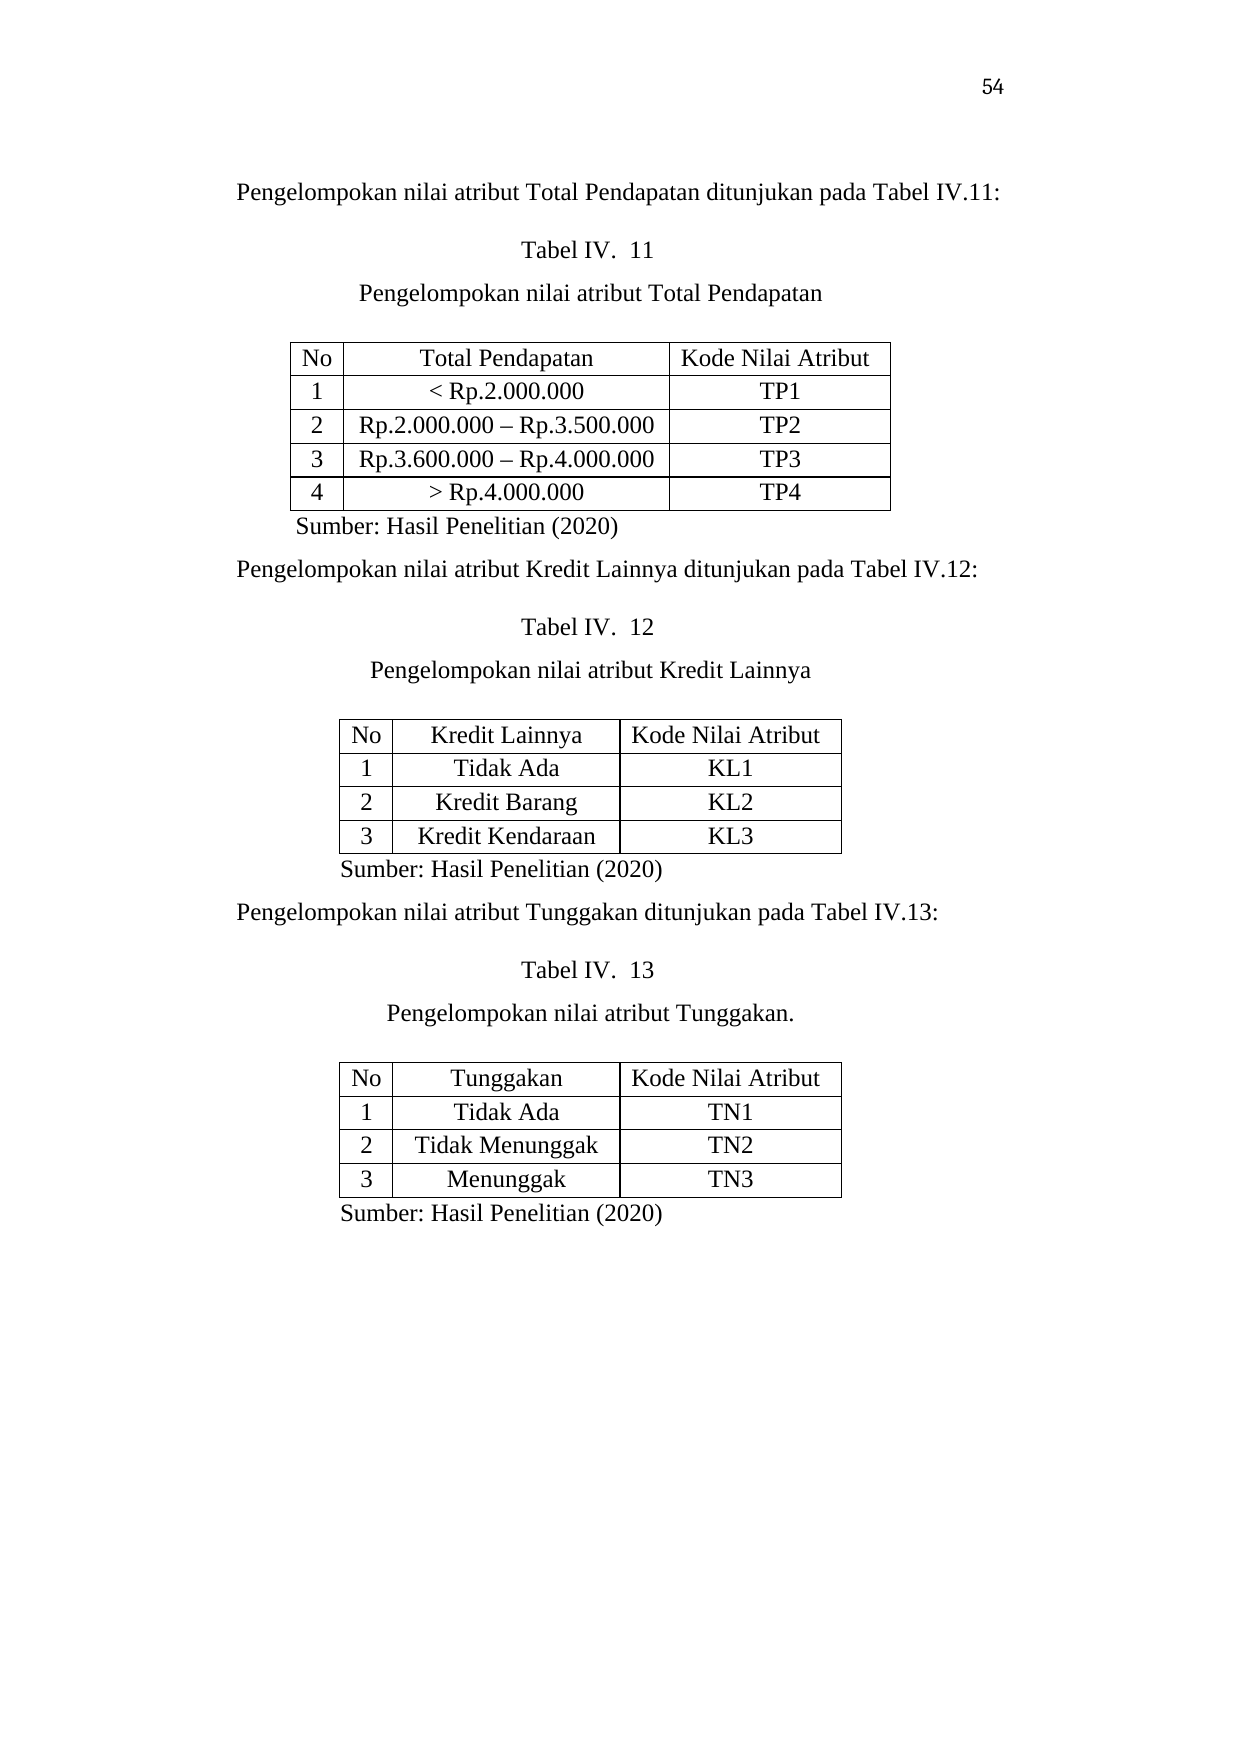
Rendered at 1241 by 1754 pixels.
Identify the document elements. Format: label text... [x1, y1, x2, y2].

text Sumber: Hasil Penelitian (2020) [177, 1198, 1004, 1226]
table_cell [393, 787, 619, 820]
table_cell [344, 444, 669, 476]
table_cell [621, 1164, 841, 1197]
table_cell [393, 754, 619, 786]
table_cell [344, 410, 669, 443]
text Tabel IV. 13 Pengelompokan nilai atribut Tunggakan. [177, 955, 1004, 1027]
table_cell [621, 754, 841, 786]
text Pengelompokan nilai atribut Tunggakan ditunjukan pada Tabel IV.13: [236, 897, 1004, 926]
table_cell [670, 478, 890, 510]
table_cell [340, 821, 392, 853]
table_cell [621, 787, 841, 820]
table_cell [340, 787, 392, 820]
text Sumber: Hasil Penelitian (2020) [177, 511, 1004, 540]
text Sumber: Hasil Penelitian (2020) [177, 854, 1004, 883]
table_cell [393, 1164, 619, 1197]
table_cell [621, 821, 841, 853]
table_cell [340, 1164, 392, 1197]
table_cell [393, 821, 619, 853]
text Pengelompokan nilai atribut Total Pendapatan ditunjukan pada Tabel IV.11: [236, 177, 1004, 206]
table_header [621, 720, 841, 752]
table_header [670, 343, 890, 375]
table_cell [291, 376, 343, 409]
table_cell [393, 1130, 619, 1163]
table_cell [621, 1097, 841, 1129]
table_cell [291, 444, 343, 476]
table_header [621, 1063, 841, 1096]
text Tabel IV. 11 Pengelompokan nilai atribut Total Pendapatan [177, 235, 1004, 307]
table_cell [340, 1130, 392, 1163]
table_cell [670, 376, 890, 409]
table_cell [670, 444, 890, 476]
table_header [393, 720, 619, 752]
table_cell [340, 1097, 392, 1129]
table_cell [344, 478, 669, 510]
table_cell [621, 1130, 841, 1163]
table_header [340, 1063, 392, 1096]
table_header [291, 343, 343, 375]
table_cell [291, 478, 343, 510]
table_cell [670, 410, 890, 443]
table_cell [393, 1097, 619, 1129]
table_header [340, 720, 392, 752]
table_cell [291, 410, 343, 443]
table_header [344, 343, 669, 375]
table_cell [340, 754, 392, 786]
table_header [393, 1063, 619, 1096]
text Pengelompokan nilai atribut Kredit Lainnya ditunjukan pada Tabel IV.12: [236, 554, 1004, 583]
text Tabel IV. 12 Pengelompokan nilai atribut Kredit Lainnya [177, 612, 1004, 683]
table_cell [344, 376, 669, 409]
